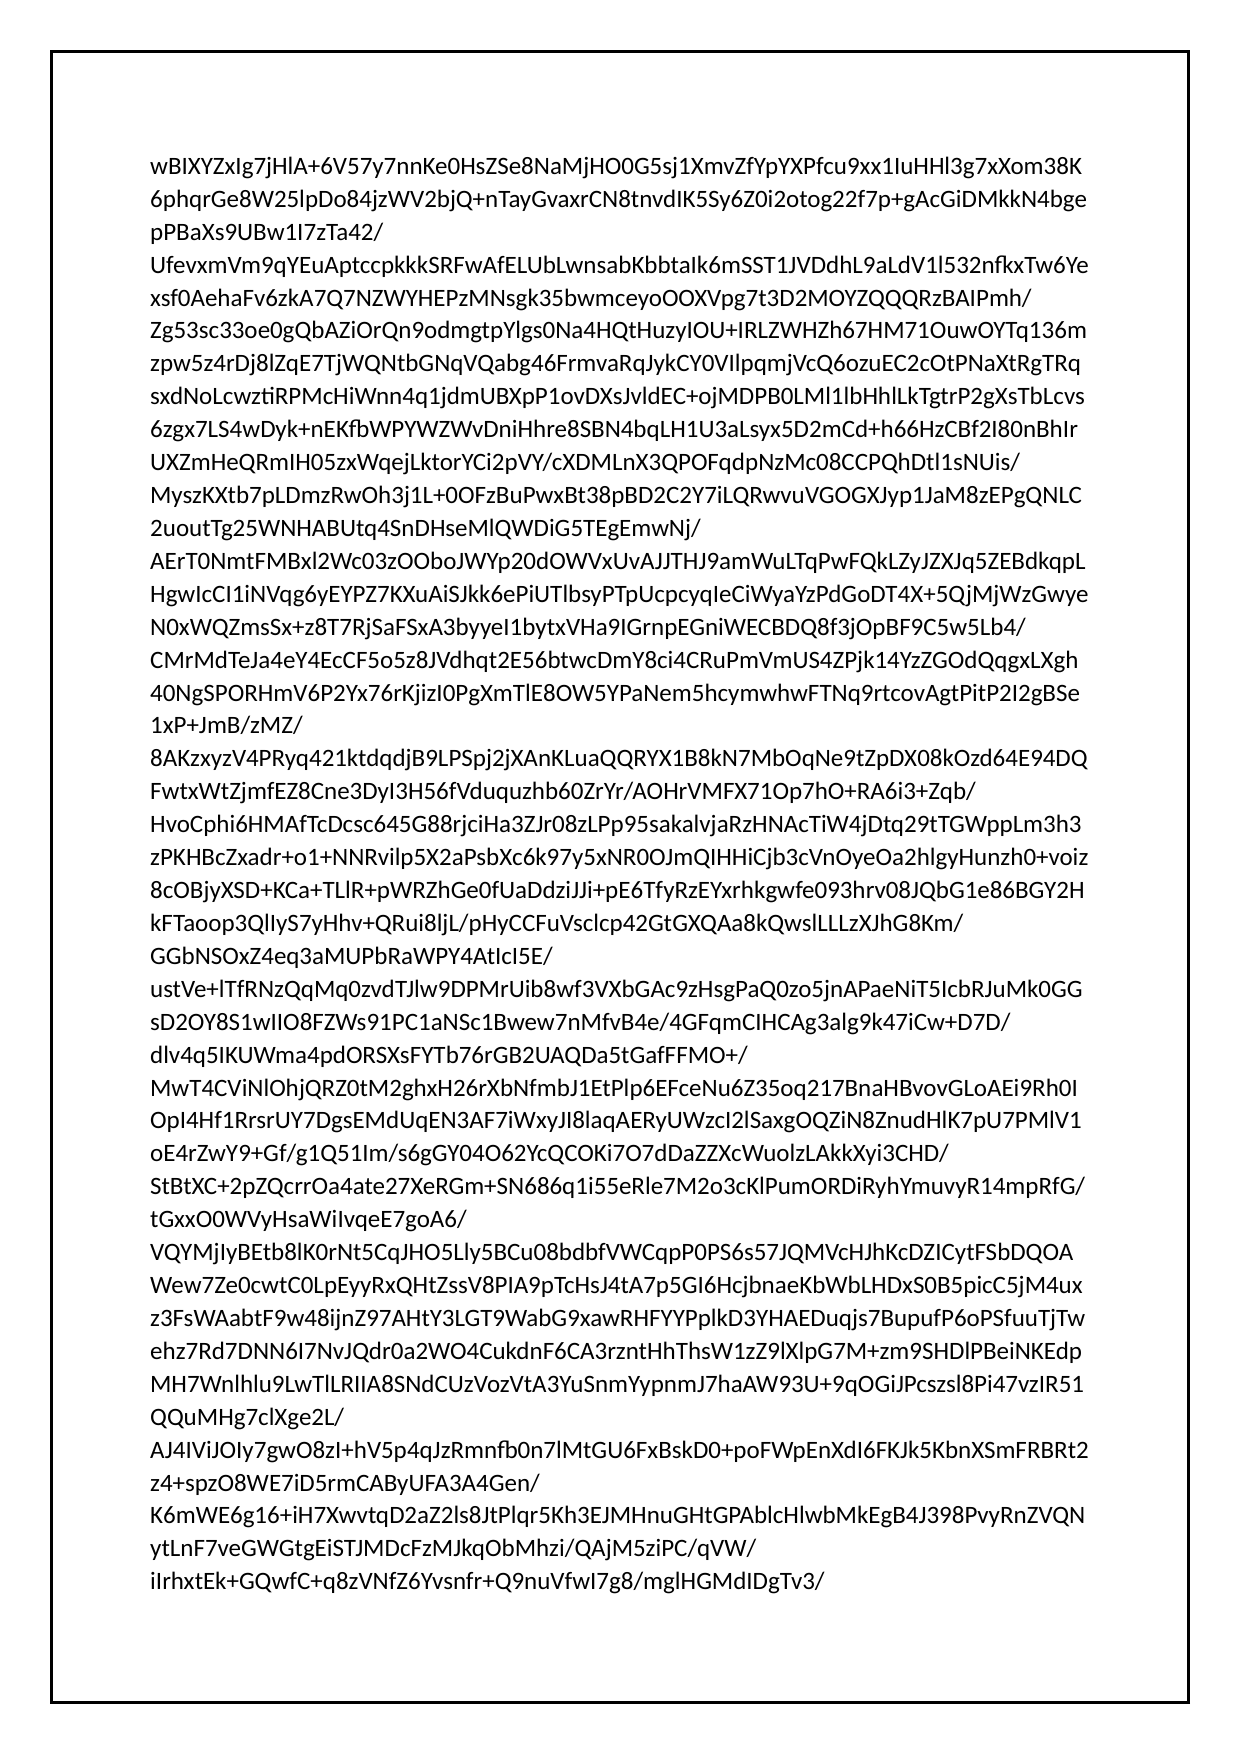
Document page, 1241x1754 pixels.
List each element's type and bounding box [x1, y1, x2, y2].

text [150, 150, 1090, 1596]
